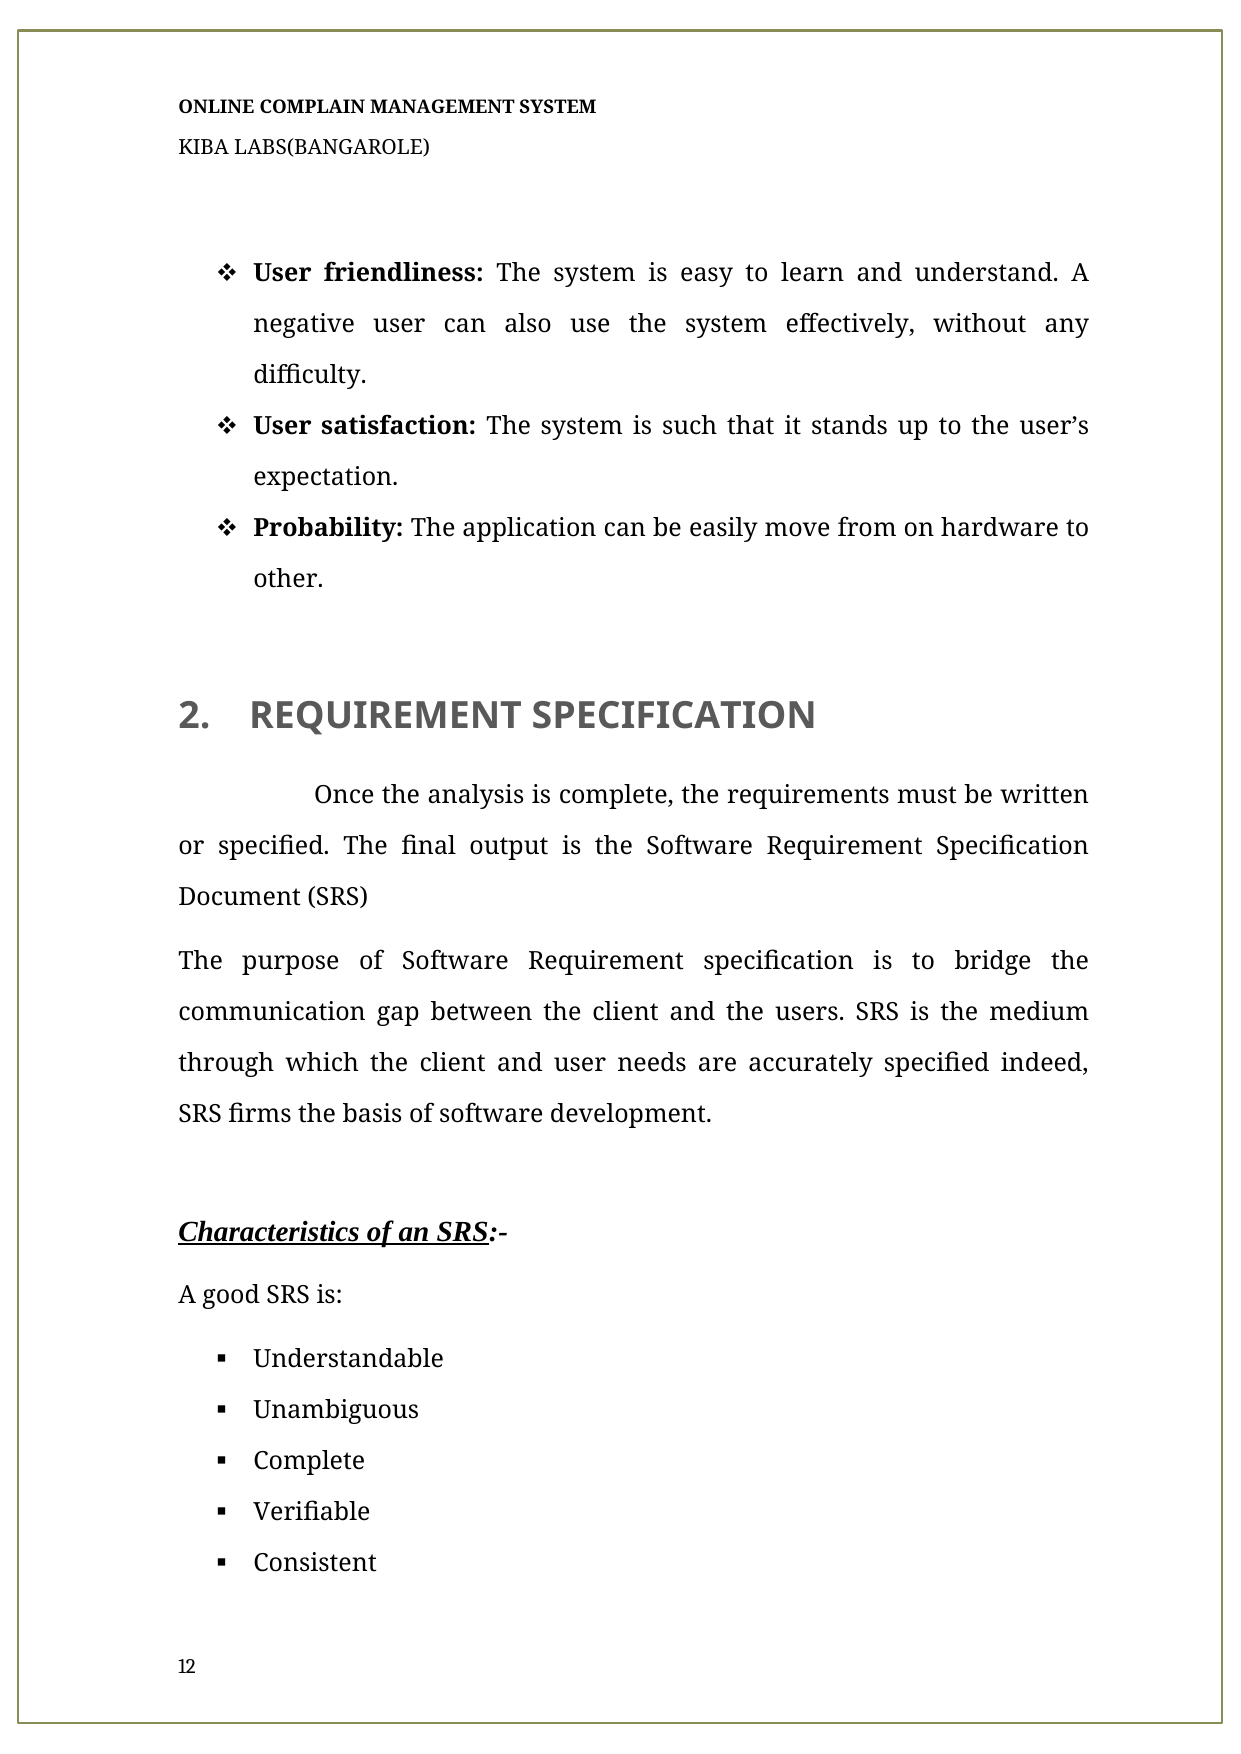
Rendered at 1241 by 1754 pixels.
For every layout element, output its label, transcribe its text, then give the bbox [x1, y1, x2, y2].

text Characteristics of an SRS:- [178, 1214, 1090, 1248]
list Once the analysis is complete, the requirements must be written or specified. The final output is the Software Requirement Specification Document (SRS) [178, 777, 1090, 913]
text The purpose of Software Requirement specification is to bridge the communication gap between the client and the users. SRS is the medium through which the client and user needs are accurately specified indeed, SRS firms the basis of software development. [178, 943, 1090, 1130]
text A good SRS is: [178, 1277, 1090, 1311]
list Probability: The application can be easily move from on hardware to other. [216, 510, 1090, 595]
list Verifiable [216, 1494, 1090, 1528]
text ONLINE COMPLAIN MANAGEMENT SYSTEM [178, 94, 1090, 119]
list User friendliness: The system is easy to learn and understand. A negative user can also use the system effectively, without any difficulty. [216, 254, 1090, 391]
list Unambiguous [216, 1392, 1090, 1426]
list Consistent [216, 1545, 1090, 1579]
list Understandable [216, 1341, 1090, 1374]
list User satisfaction: The system is such that it stands up to the user’s expectation. [216, 408, 1090, 493]
text KIBA LABS(BANGAROLE) [178, 132, 1090, 160]
list Complete [216, 1443, 1090, 1477]
text 2. REQUIREMENT SPECIFICATION [178, 688, 1090, 739]
